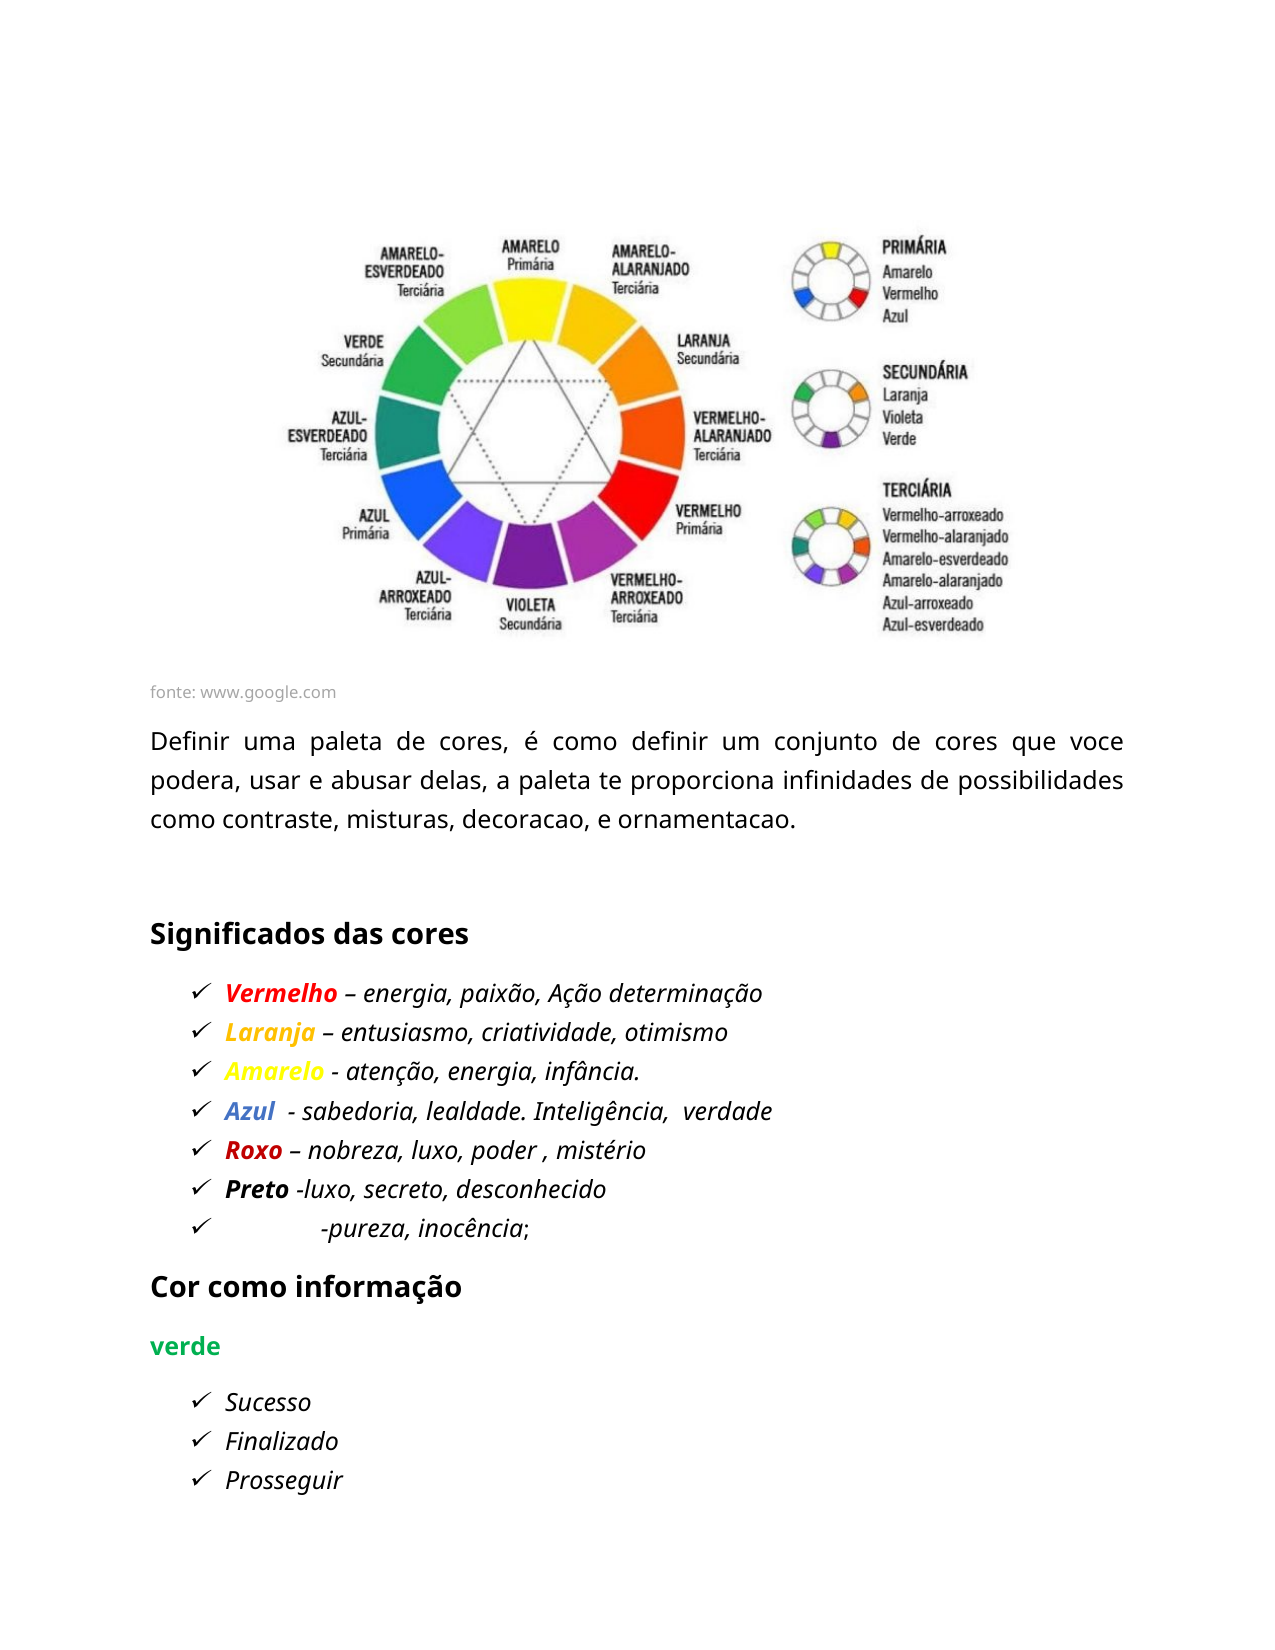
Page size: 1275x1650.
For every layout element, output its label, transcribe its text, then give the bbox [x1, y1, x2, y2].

list Finalizado [187, 1424, 1125, 1458]
list Vermelho – energia, paixão, Ação determinação [187, 976, 1125, 1010]
list Preto -luxo, secreto, desconhecido [187, 1171, 1125, 1206]
list Amarelo - atenção, energia, infância. [187, 1054, 1125, 1088]
text verde [150, 1329, 1125, 1363]
list Prosseguir [187, 1463, 1125, 1497]
list Sucesso [187, 1384, 1125, 1419]
text fonte: www.google.com [150, 681, 1125, 703]
text Significados das cores [150, 913, 1125, 953]
text Cor como informação [150, 1266, 1125, 1306]
list Roxo – nobreza, luxo, poder , mistério [187, 1132, 1125, 1166]
list Azul - sabedoria, lealdade. Inteligência, verdade [187, 1093, 1125, 1127]
list Laranja – entusiasmo, criatividade, otimismo [187, 1015, 1125, 1049]
picture [249, 212, 1026, 660]
list Branco -pureza, inocência; [187, 1211, 1125, 1245]
text Definir uma paleta de cores, é como definir um conjunto de cores que voce podera, usar e abusar delas, a paleta te proporciona infinidades de possibilidades como contraste, misturas, decoracao, e ornamentacao. [150, 723, 1125, 836]
